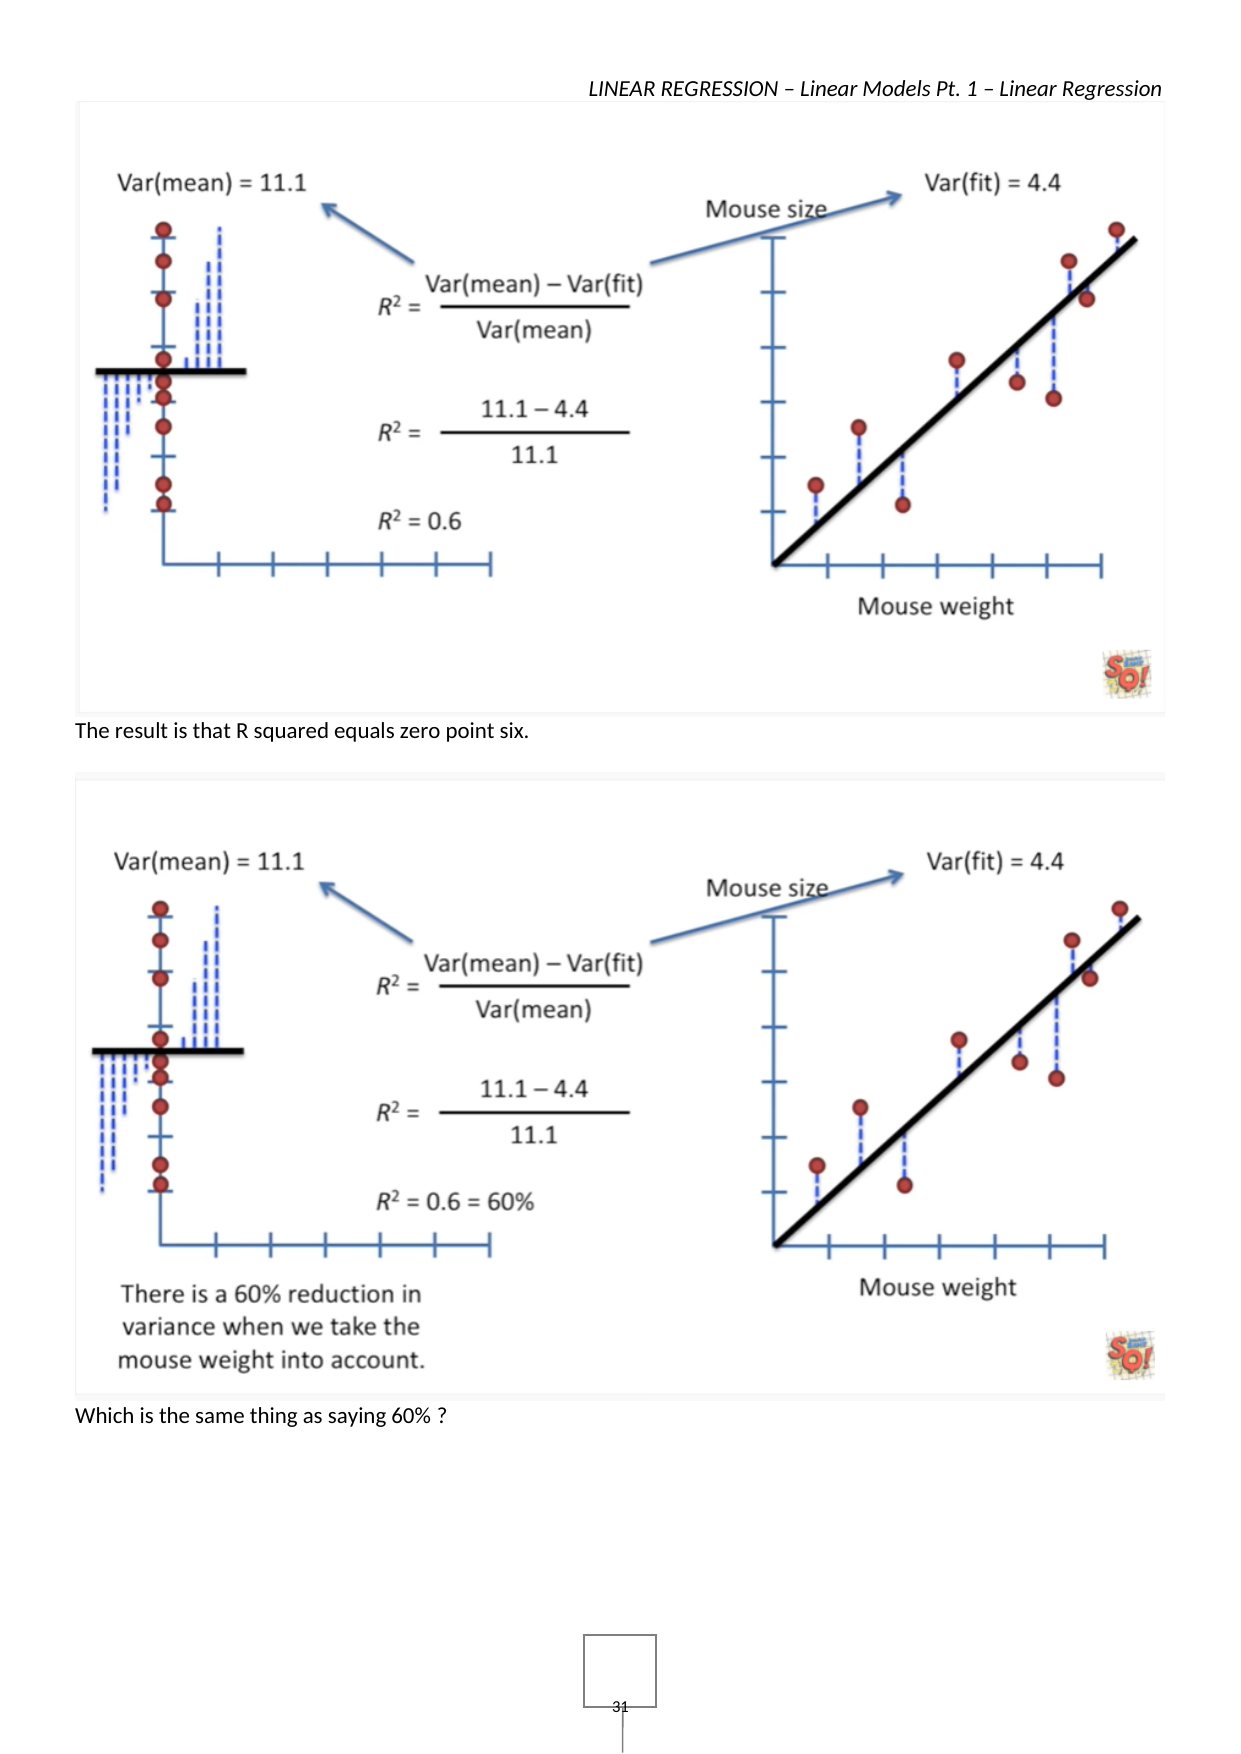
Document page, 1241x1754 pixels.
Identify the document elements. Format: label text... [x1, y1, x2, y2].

text The result is that R squared equals zero point six. [75, 717, 1165, 744]
text Which is the same thing as saying 60% ? [75, 1401, 1165, 1429]
picture [75, 772, 1166, 1401]
picture [75, 101, 1166, 717]
